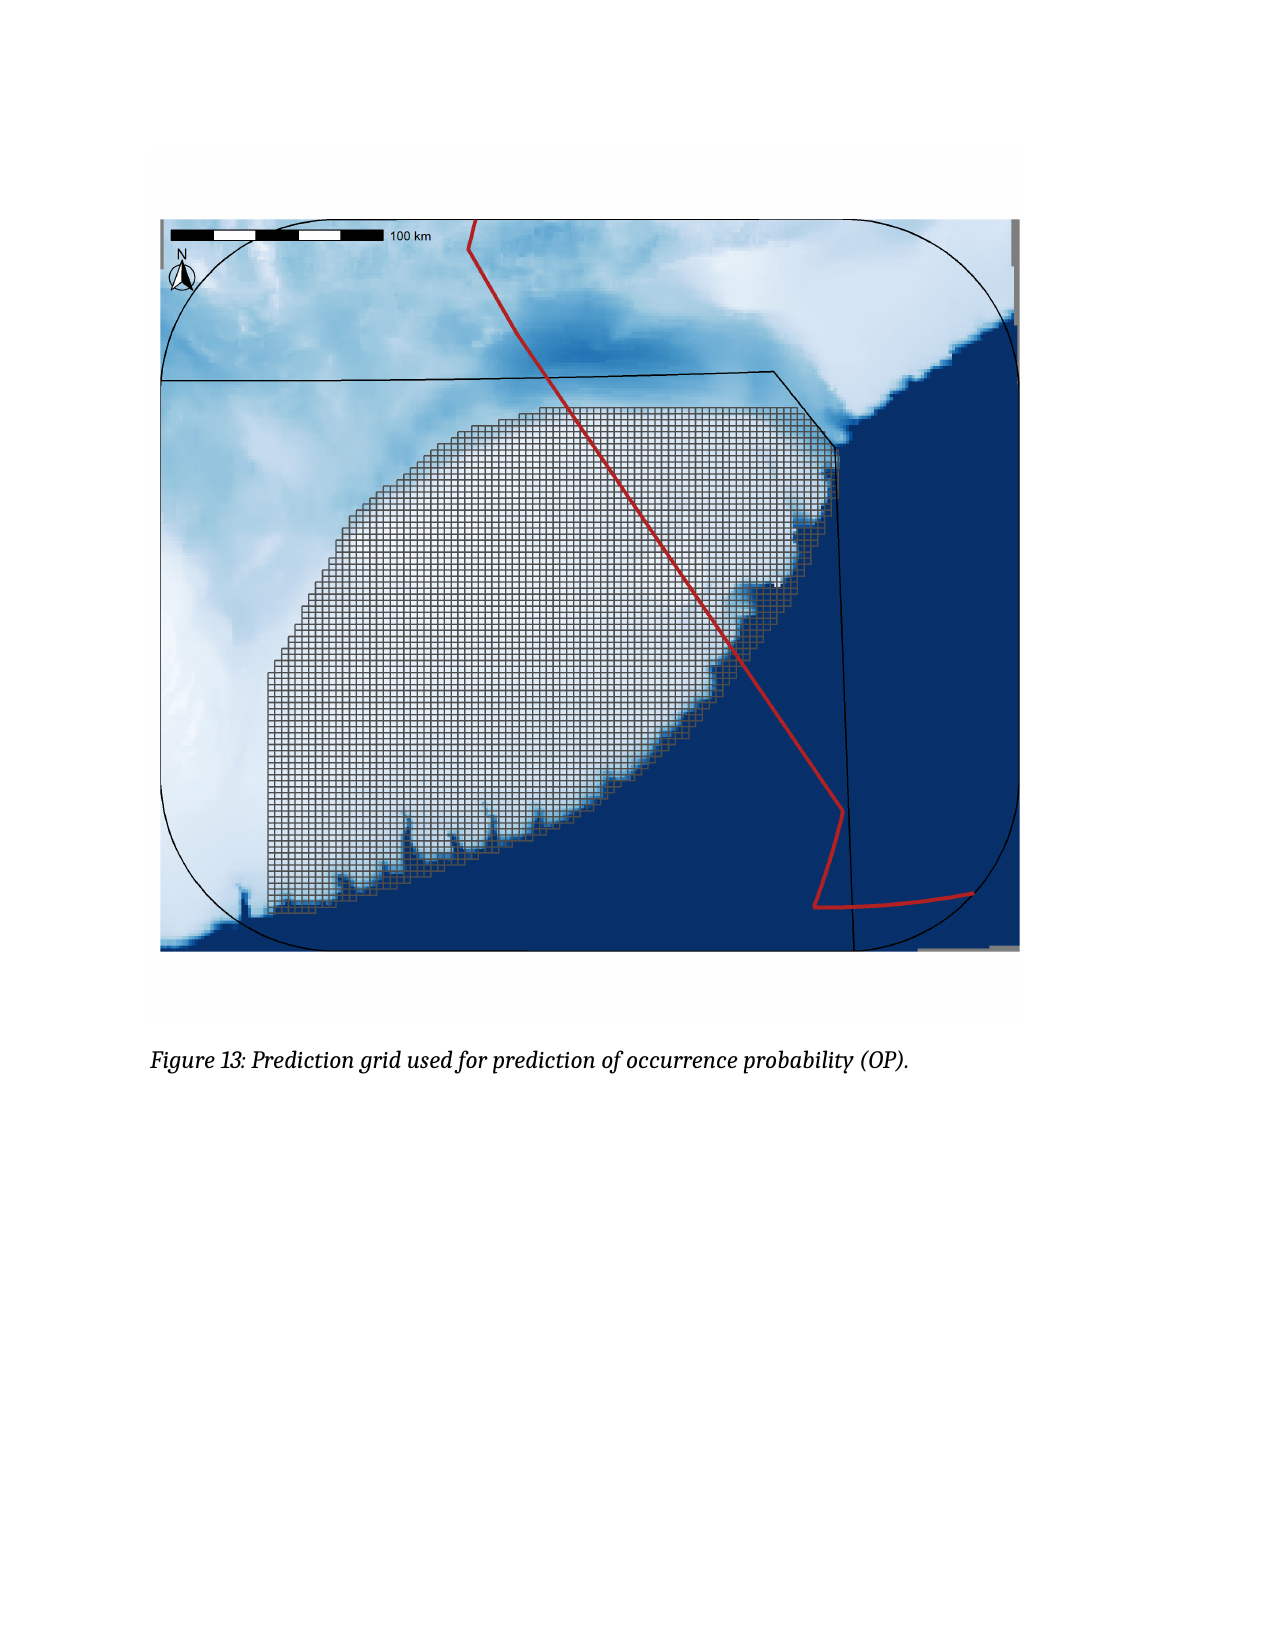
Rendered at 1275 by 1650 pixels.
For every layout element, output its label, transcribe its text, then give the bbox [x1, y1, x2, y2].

picture [150, 150, 1025, 1025]
text Figure 13: Prediction grid used for prediction of occurrence probability (OP). [150, 1046, 1125, 1074]
